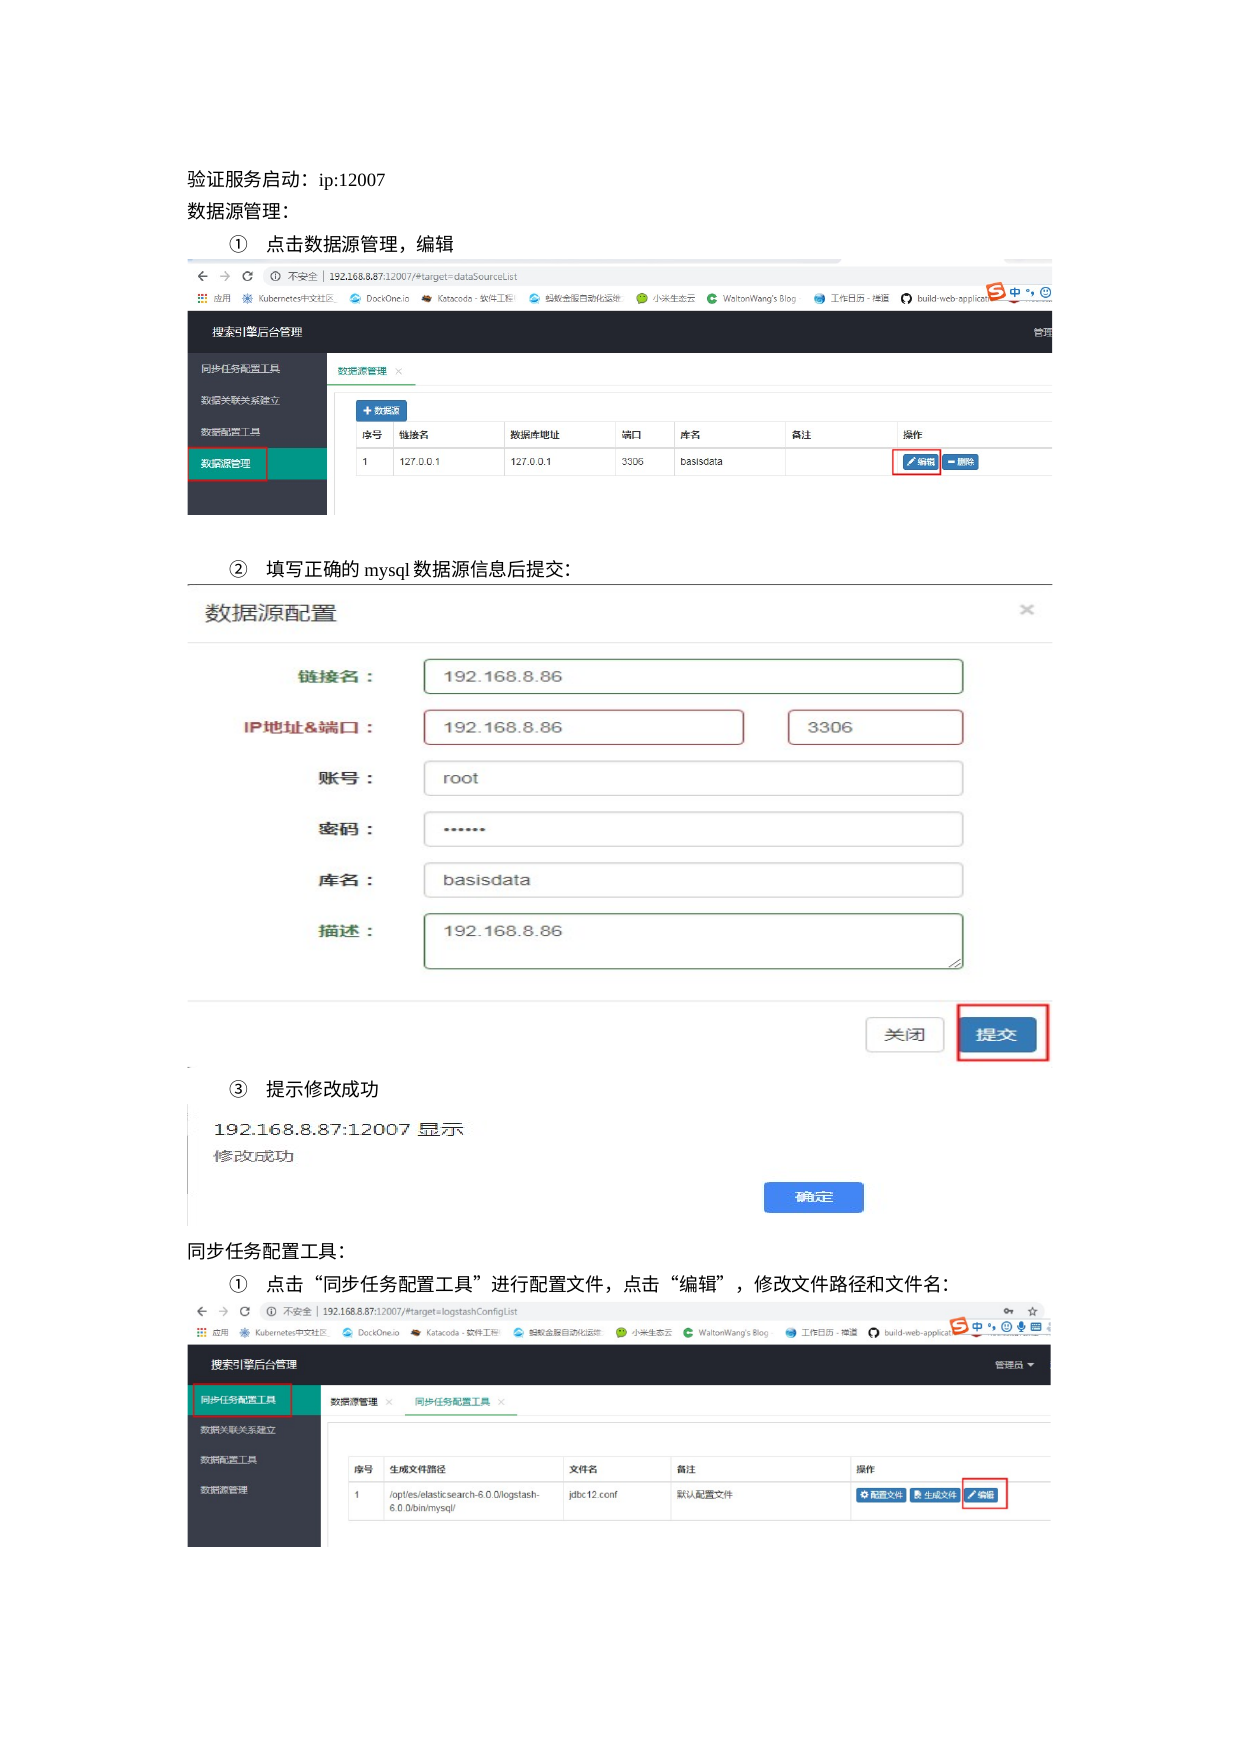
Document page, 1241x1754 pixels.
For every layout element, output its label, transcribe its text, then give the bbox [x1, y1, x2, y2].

list 填写正确的mysql数据源信息后提交： [187, 552, 1053, 584]
list 点击“同步任务配置工具”进行配置文件，点击“编辑”，修改文件路径和文件名： [187, 1267, 1053, 1299]
picture [187, 584, 1053, 1068]
list 数据源管理： [187, 194, 1053, 227]
list 提示修改成功 [187, 1072, 1053, 1104]
picture [187, 259, 1053, 515]
list 同步任务配置工具： [187, 1234, 1053, 1267]
list 验证服务启动：ip:12007 [187, 162, 1053, 194]
picture [187, 1104, 888, 1226]
picture [187, 1299, 1051, 1547]
list 点击数据源管理，编辑 [187, 227, 1053, 259]
